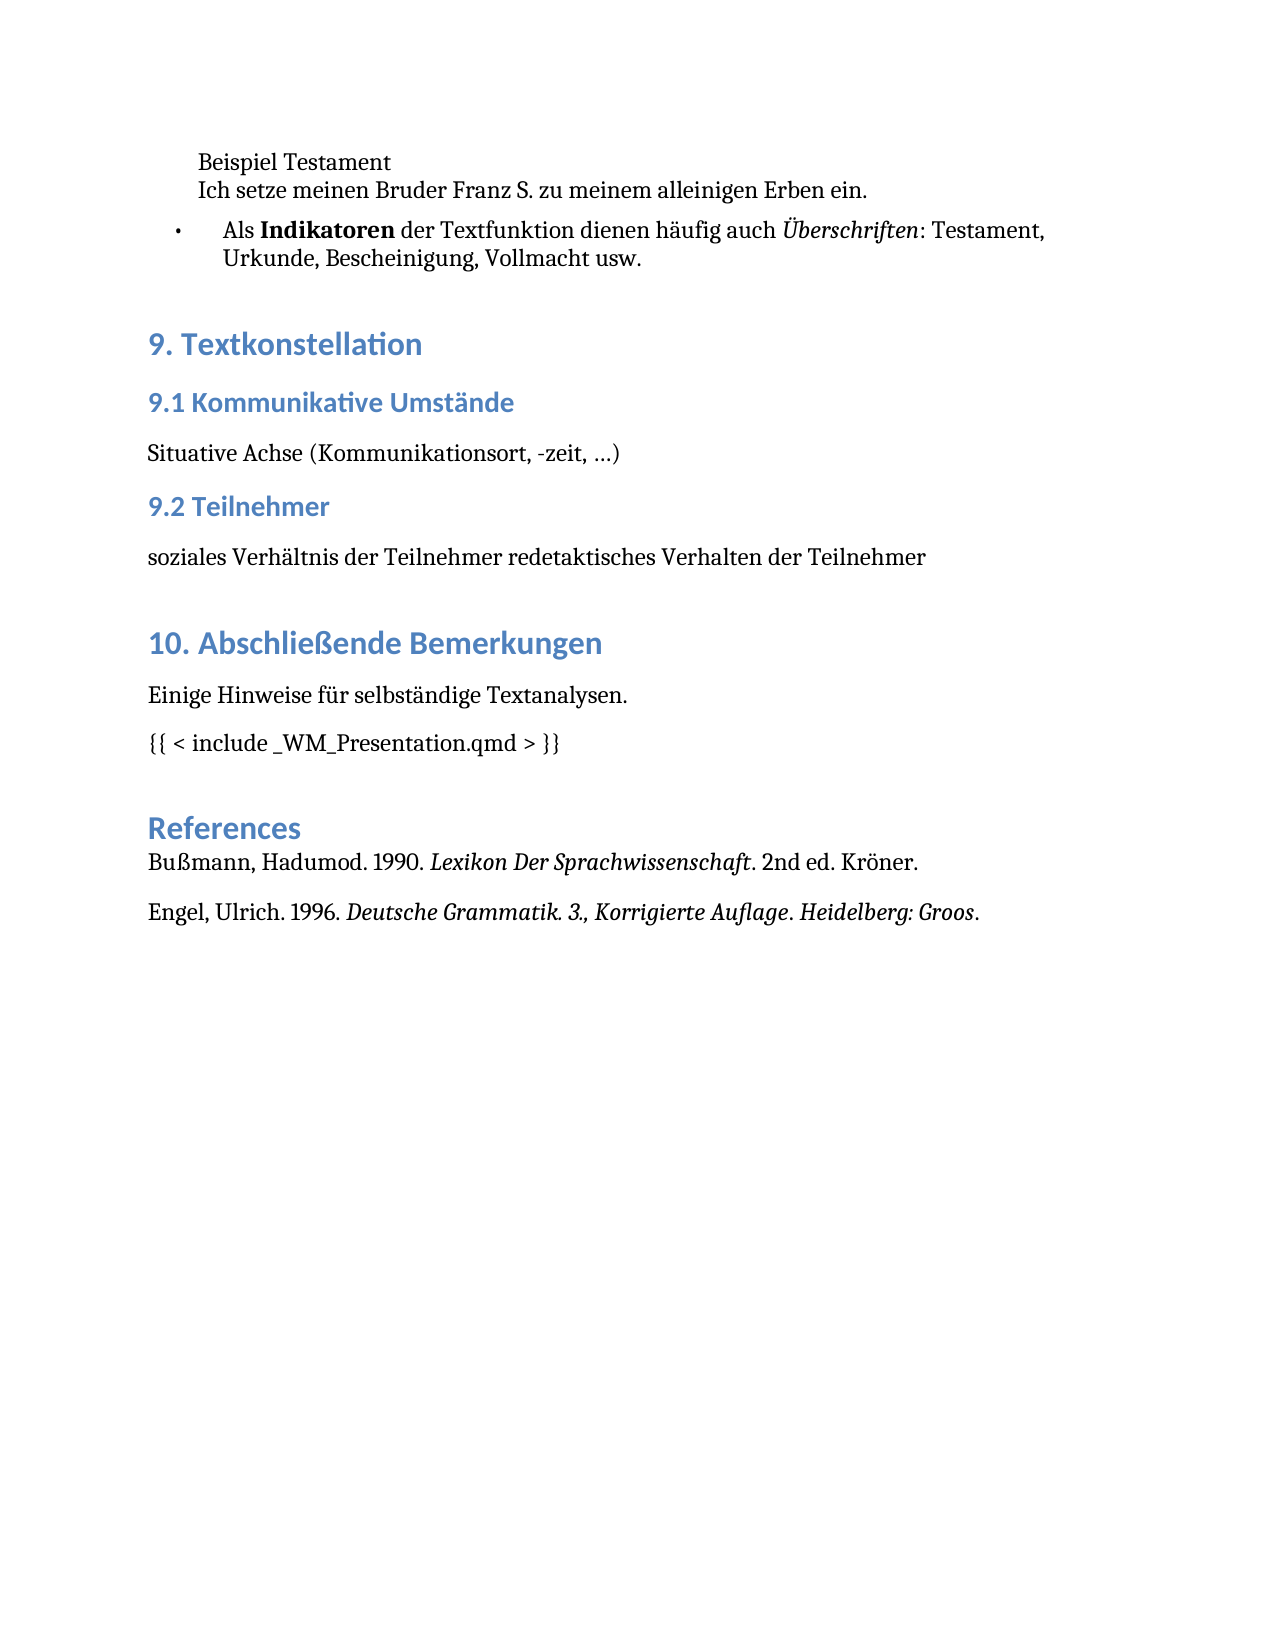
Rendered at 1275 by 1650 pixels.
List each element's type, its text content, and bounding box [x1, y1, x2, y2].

list Als Indikatoren der Textfunktion dienen häufig auch Überschriften: Testament, Urkunde, Bescheinigung, Vollmacht usw. [173, 216, 1127, 273]
subtitle 9.2 Teilnehmer [148, 488, 1127, 524]
subtitle 10. Abschließende Bemerkungen [148, 622, 1127, 662]
text {{ < include _WM_Presentation.qmd > }} [148, 729, 1127, 757]
subtitle 9.1 Kommunikative Umstände [148, 384, 1127, 420]
subtitle References [148, 807, 1127, 848]
text soziales Verhältnis der Teilnehmer redetaktisches Verhalten der Teilnehmer [148, 543, 1127, 572]
text Bußmann, Hadumod. 1990. Lexikon Der Sprachwissenschaft. 2nd ed. Kröner. [148, 848, 1127, 877]
subtitle 9. Textkonstellation [148, 323, 1127, 364]
text Beispiel Testament Ich setze meinen Bruder Franz S. zu meinem alleinigen Erben ein. [198, 148, 1077, 205]
text Situative Achse (Kommunikationsort, -zeit, …) [148, 439, 1127, 468]
text Engel, Ulrich. 1996. Deutsche Grammatik. 3., Korrigierte Auflage. Heidelberg: Groos. [148, 898, 1127, 926]
text Einige Hinweise für selbständige Textanalysen. [148, 681, 1127, 710]
